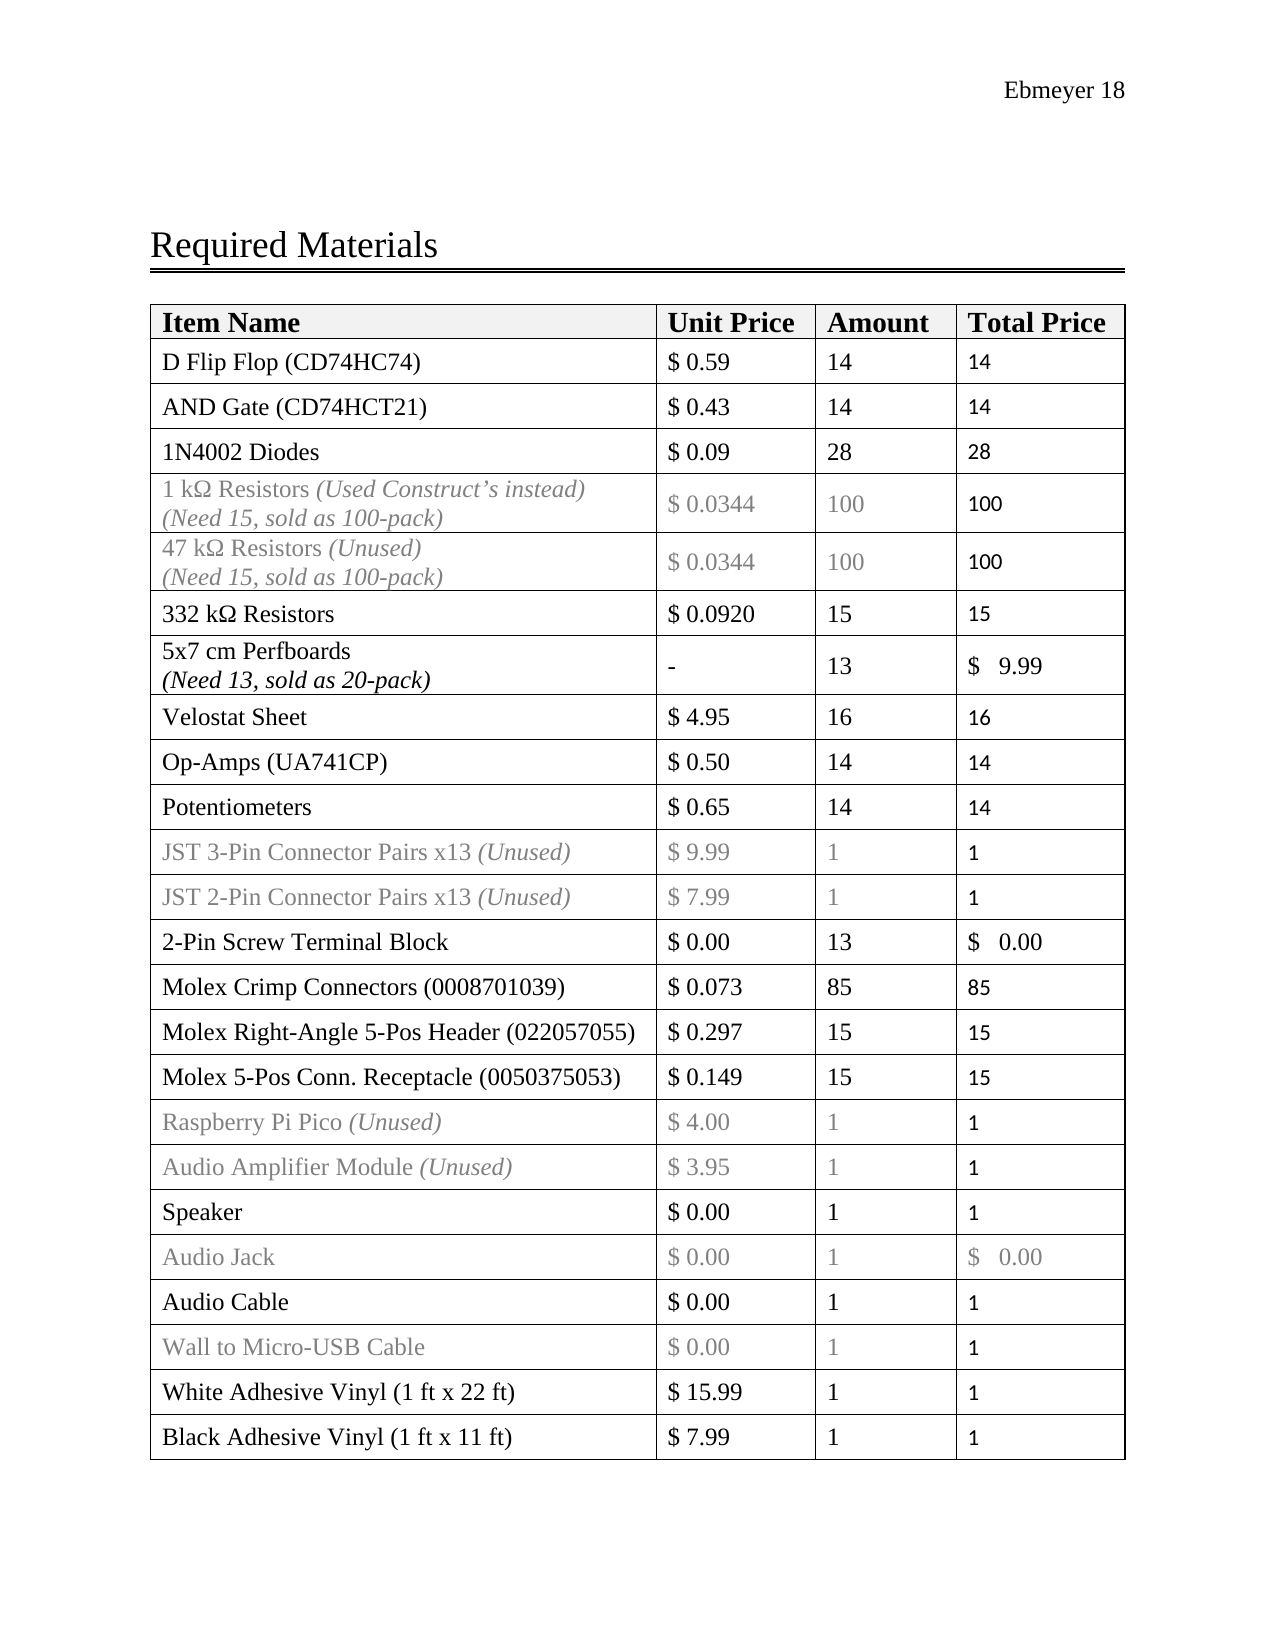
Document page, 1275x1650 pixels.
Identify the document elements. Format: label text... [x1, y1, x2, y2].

table_cell 1 [816, 1145, 956, 1189]
table_cell $ 0.00 [657, 1280, 815, 1324]
table_header Unit Price [657, 305, 815, 338]
table_cell $ 0.00 [657, 1325, 815, 1369]
table_cell Raspberry Pi Pico (Unused) [151, 1100, 656, 1144]
table_cell $ 7.00 [957, 740, 1124, 784]
table_cell D Flip Flop (CD74HC74) [151, 339, 656, 383]
table_cell 13 [816, 920, 956, 964]
table_cell 1 [816, 1370, 956, 1414]
table_cell $ 4.00 [957, 1100, 1124, 1144]
table_cell Audio Cable [151, 1280, 656, 1324]
table_cell $ 0.00 [957, 1235, 1124, 1279]
table_cell $ 0.0344 [657, 533, 815, 590]
table_cell 15 [816, 591, 956, 635]
table_cell 14 [816, 339, 956, 383]
table_cell Potentiometers [151, 785, 656, 829]
table_cell $ 7.99 [657, 875, 815, 919]
table_cell Black Adhesive Vinyl (1 ft x 11 ft) [151, 1415, 656, 1459]
table_cell $ 0.00 [957, 920, 1124, 964]
table_cell Audio Jack [151, 1235, 656, 1279]
table_cell Molex Right-Angle 5-Pos Header (022057055) [151, 1010, 656, 1054]
table_cell 28 [816, 429, 956, 473]
table_cell $ 4.95 [657, 695, 815, 739]
subtitle Required Materials [150, 223, 1125, 268]
table_cell 5x7 cm Perfboards (Need 13, sold as 20-pack) [151, 636, 656, 694]
table_cell $ 6.21 [957, 965, 1124, 1009]
table_cell 1 [816, 1235, 956, 1279]
table_cell $ 3.95 [657, 1145, 815, 1189]
table_cell 16 [816, 695, 956, 739]
table_cell $ 1.38 [957, 591, 1124, 635]
table_cell 15 [816, 1055, 956, 1099]
table_cell $ 3.95 [957, 1145, 1124, 1189]
table_cell $ 15.99 [957, 1370, 1124, 1414]
table_cell 1 [816, 1190, 956, 1234]
table_cell 1 [816, 1100, 956, 1144]
table_cell 1 [816, 1415, 956, 1459]
table_cell $ 6.02 [957, 384, 1124, 428]
table_cell $ 0.00 [657, 920, 815, 964]
table_cell - [657, 636, 815, 694]
table_cell 100 [816, 474, 956, 532]
table_cell $ 0.59 [657, 339, 815, 383]
table_cell $ 0.65 [657, 785, 815, 829]
table_cell JST 2-Pin Connector Pairs x13 (Unused) [151, 875, 656, 919]
table_cell $ 3.44 [957, 474, 1124, 532]
table_cell 1 [816, 1325, 956, 1369]
table_header Amount [816, 305, 956, 338]
table_cell $ 0.149 [657, 1055, 815, 1099]
table_cell $ 9.10 [957, 785, 1124, 829]
table_cell $ 0.43 [657, 384, 815, 428]
table_cell 14 [816, 384, 956, 428]
table_cell $ 15.99 [657, 1370, 815, 1414]
table_cell 100 [816, 533, 956, 590]
table_cell Audio Amplifier Module (Unused) [151, 1145, 656, 1189]
table_cell $ 0.00 [657, 1235, 815, 1279]
table_cell $ 7.99 [957, 1415, 1124, 1459]
table_cell Speaker [151, 1190, 656, 1234]
table_cell $ 7.99 [957, 875, 1124, 919]
table_cell $ 0.00 [657, 1190, 815, 1234]
table_cell 1 [816, 830, 956, 874]
table_cell $ 0.0920 [657, 591, 815, 635]
table_cell Op-Amps (UA741CP) [151, 740, 656, 784]
table_cell 2-Pin Screw Terminal Block [151, 920, 656, 964]
table_cell $ 0.00 [957, 1280, 1124, 1324]
table_cell $ 2.52 [957, 429, 1124, 473]
table_cell 1N4002 Diodes [151, 429, 656, 473]
table_cell $ 9.99 [957, 636, 1124, 694]
table_cell 1 [816, 1280, 956, 1324]
table_cell $ 4.00 [657, 1100, 815, 1144]
table_cell $ 3.44 [957, 533, 1124, 590]
table_cell $ 79.20 [957, 695, 1124, 739]
table_cell Velostat Sheet [151, 695, 656, 739]
table_cell 332 kΩ Resistors [151, 591, 656, 635]
table_cell $ 0.0344 [657, 474, 815, 532]
table_cell $ 0.00 [957, 1325, 1124, 1369]
table_cell JST 3-Pin Connector Pairs x13 (Unused) [151, 830, 656, 874]
table_cell 47 kΩ Resistors (Unused) (Need 15, sold as 100-pack) [151, 533, 656, 590]
table_cell 1 kΩ Resistors (Used Construct’s instead) (Need 15, sold as 100-pack) [151, 474, 656, 532]
table_cell 1 [816, 875, 956, 919]
table_cell Molex Crimp Connectors (0008701039) [151, 965, 656, 1009]
table_cell 15 [816, 1010, 956, 1054]
table_cell $ 8.26 [957, 339, 1124, 383]
table_cell $ 0.297 [657, 1010, 815, 1054]
table_cell $ 7.99 [657, 1415, 815, 1459]
table_cell $ 2.24 [957, 1055, 1124, 1099]
table_header Total Price [957, 305, 1124, 338]
table_cell $ 0.09 [657, 429, 815, 473]
table_cell 13 [816, 636, 956, 694]
table_cell AND Gate (CD74HCT21) [151, 384, 656, 428]
table_cell $ 0.00 [957, 1190, 1124, 1234]
table_header Item Name [151, 305, 656, 338]
table_cell 14 [816, 740, 956, 784]
table_cell Wall to Micro-USB Cable [151, 1325, 656, 1369]
table_cell $ 0.073 [657, 965, 815, 1009]
table_cell $ 0.50 [657, 740, 815, 784]
table_cell 85 [816, 965, 956, 1009]
table_cell $ 4.46 [957, 1010, 1124, 1054]
table_cell 14 [816, 785, 956, 829]
table_cell White Adhesive Vinyl (1 ft x 22 ft) [151, 1370, 656, 1414]
table_cell Molex 5-Pos Conn. Receptacle (0050375053) [151, 1055, 656, 1099]
table_cell $ 9.99 [957, 830, 1124, 874]
table_cell $ 9.99 [657, 830, 815, 874]
